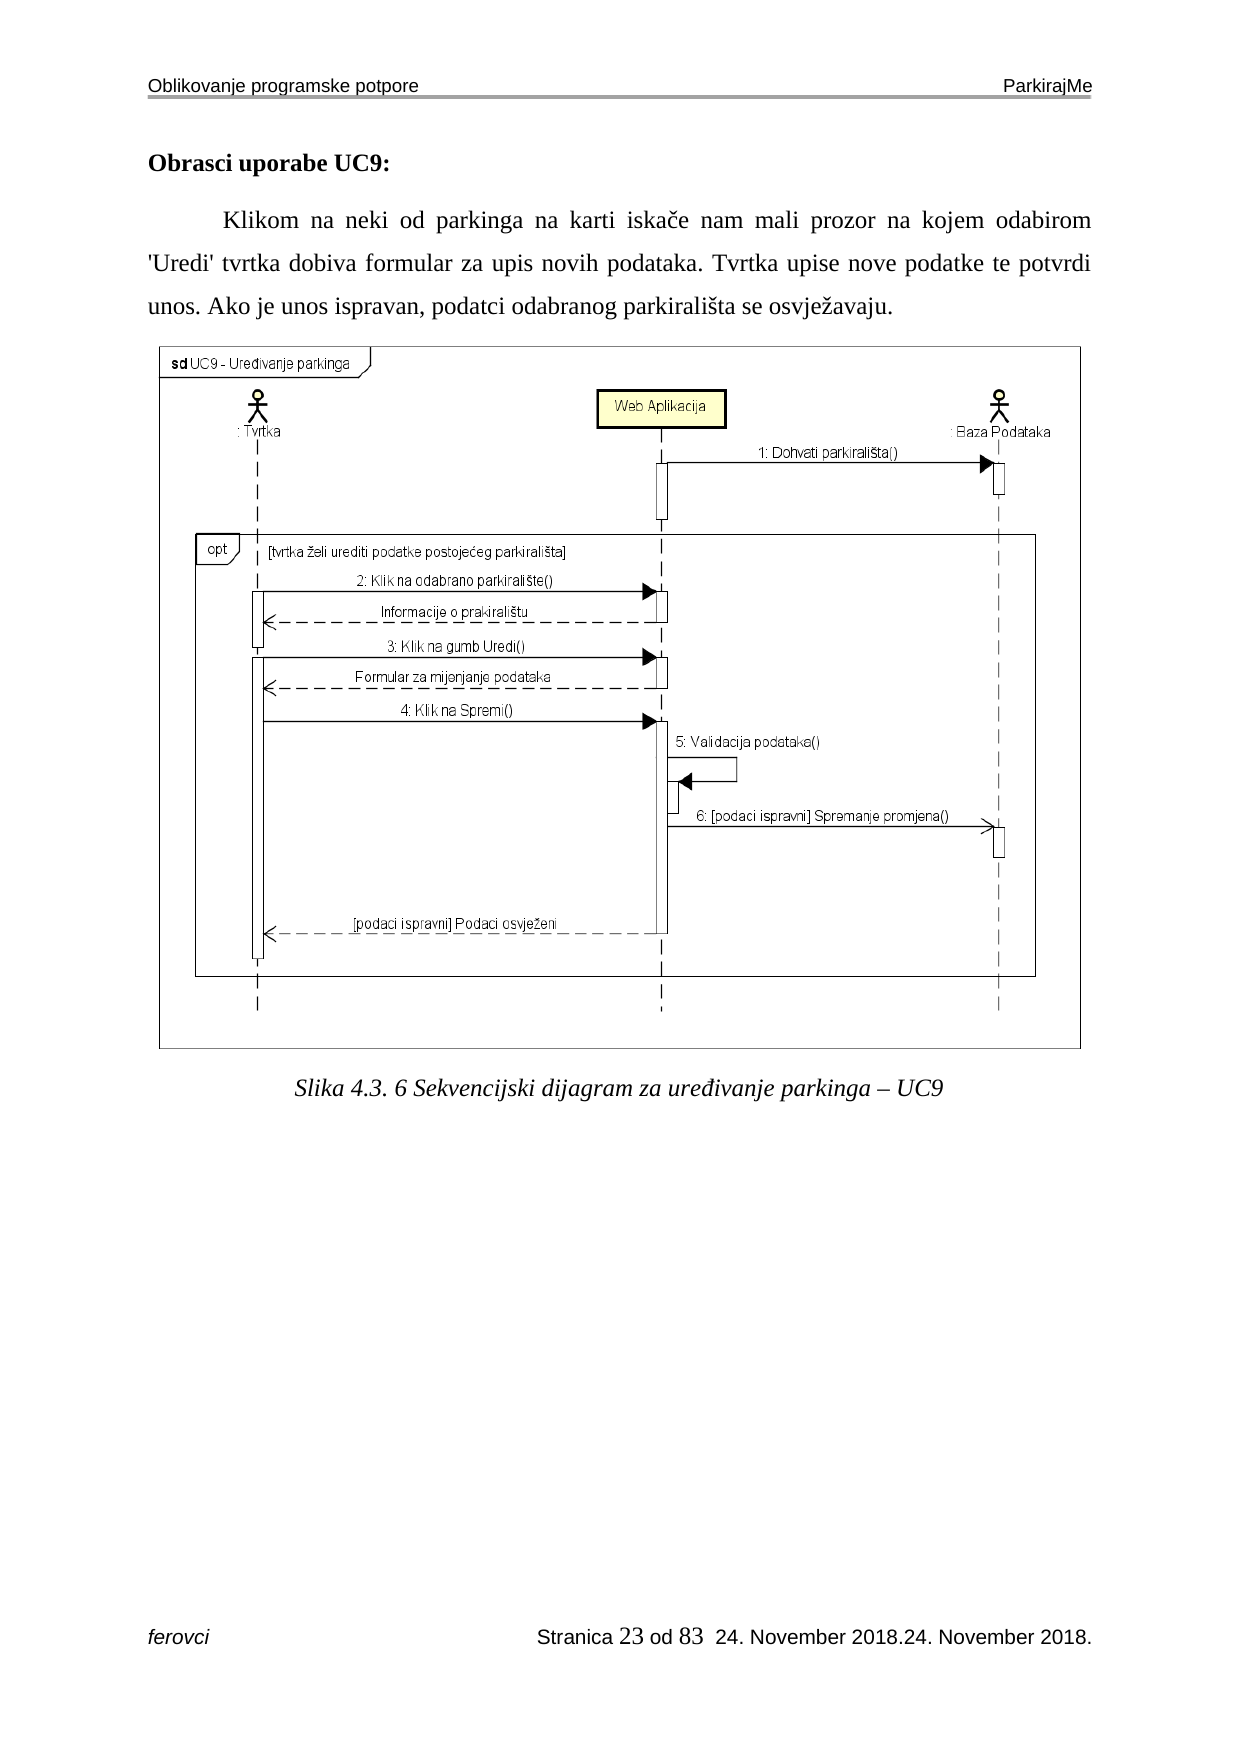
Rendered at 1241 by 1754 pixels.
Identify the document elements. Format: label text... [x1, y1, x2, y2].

picture [147, 95, 1092, 99]
text Obrasci uporabe UC9: [148, 148, 1093, 176]
text Slika 4.3. 6 Sekvencijski dijagram za uređivanje parkinga – UC9 [148, 1073, 1093, 1102]
picture [147, 334, 1092, 1061]
text Klikom na neki od parkinga na karti iskače nam mali prozor na kojem odabirom 'Uredi' tvrtka dobiva formular za upis novih podataka. Tvrtka upise nove podatke te potvrdi unos. Ako je unos ispravan, podatci odabranog parkirališta se osvježavaju. [148, 205, 1093, 320]
